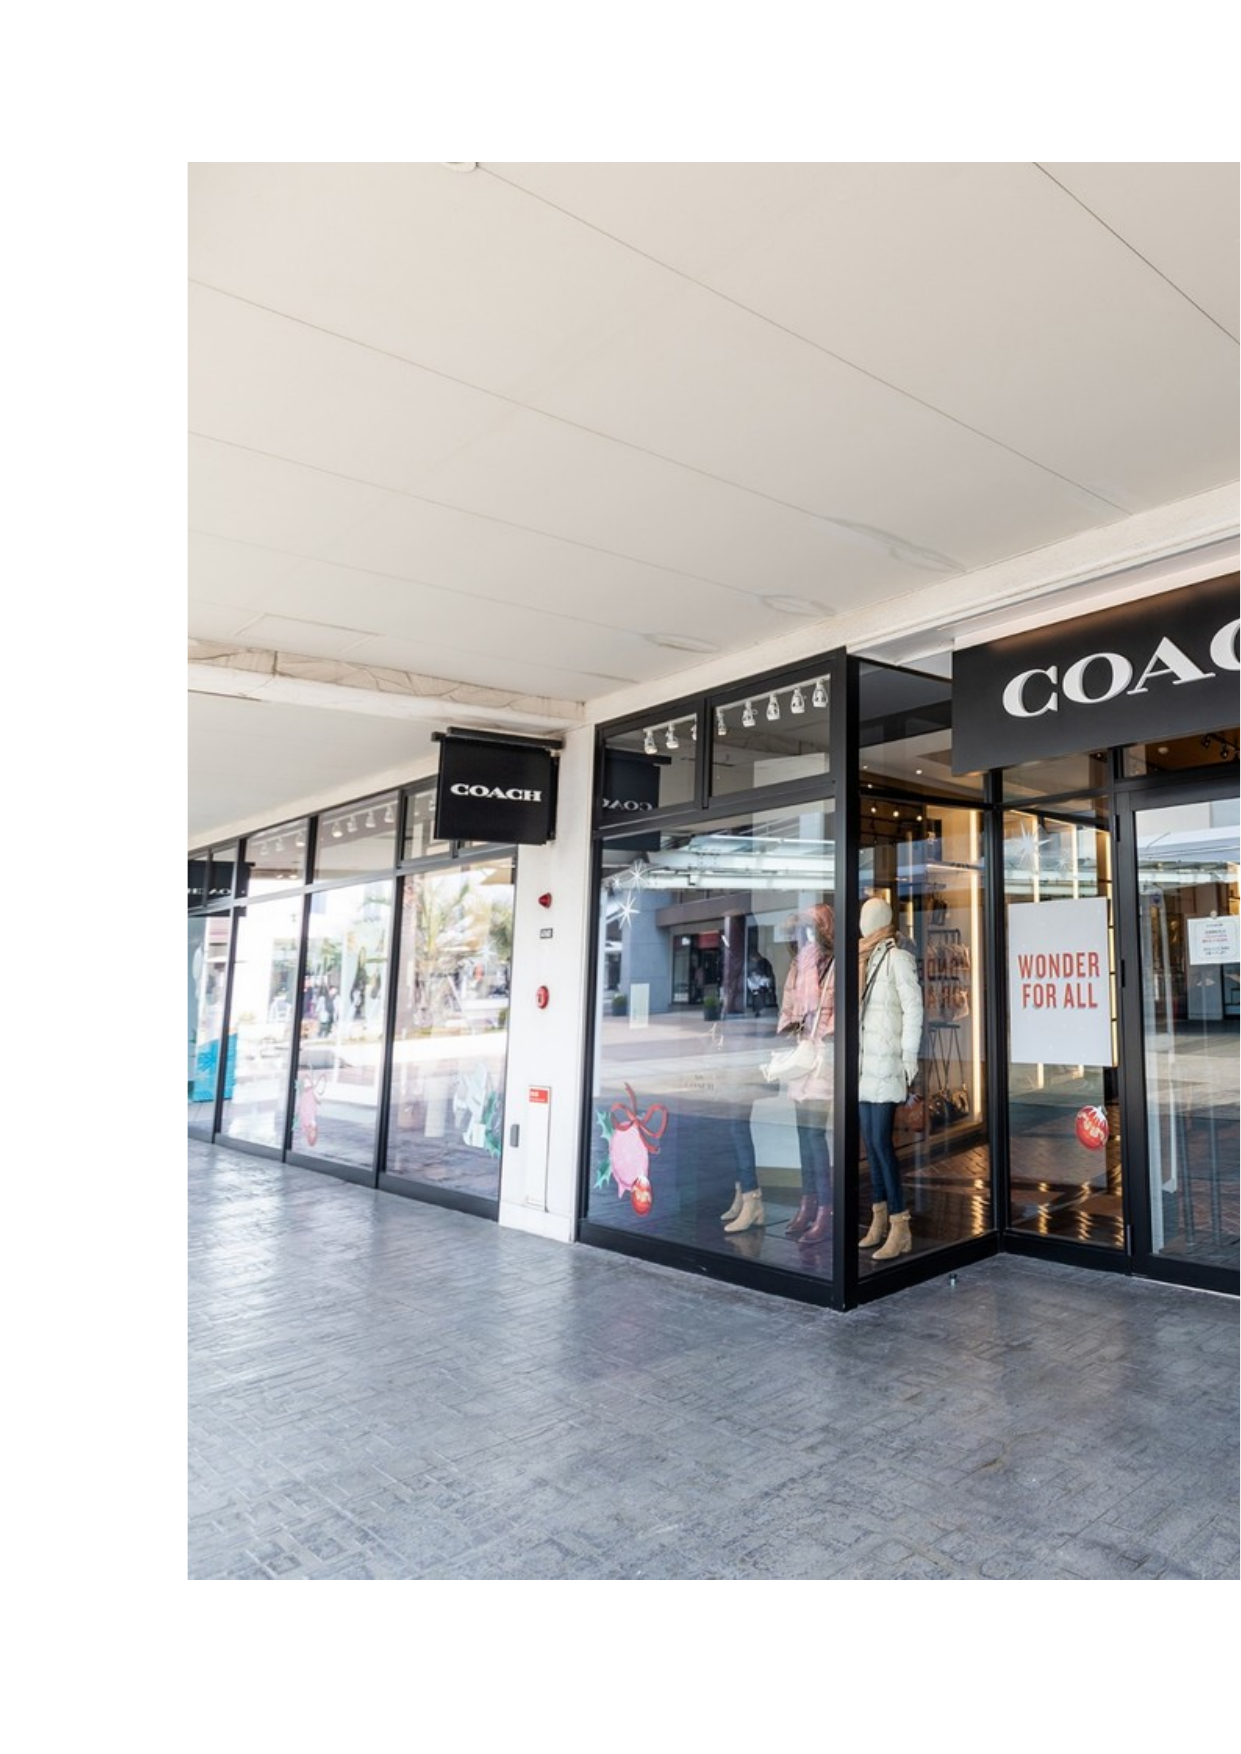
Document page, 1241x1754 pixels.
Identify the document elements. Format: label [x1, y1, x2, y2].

picture [187, 162, 1241, 1580]
